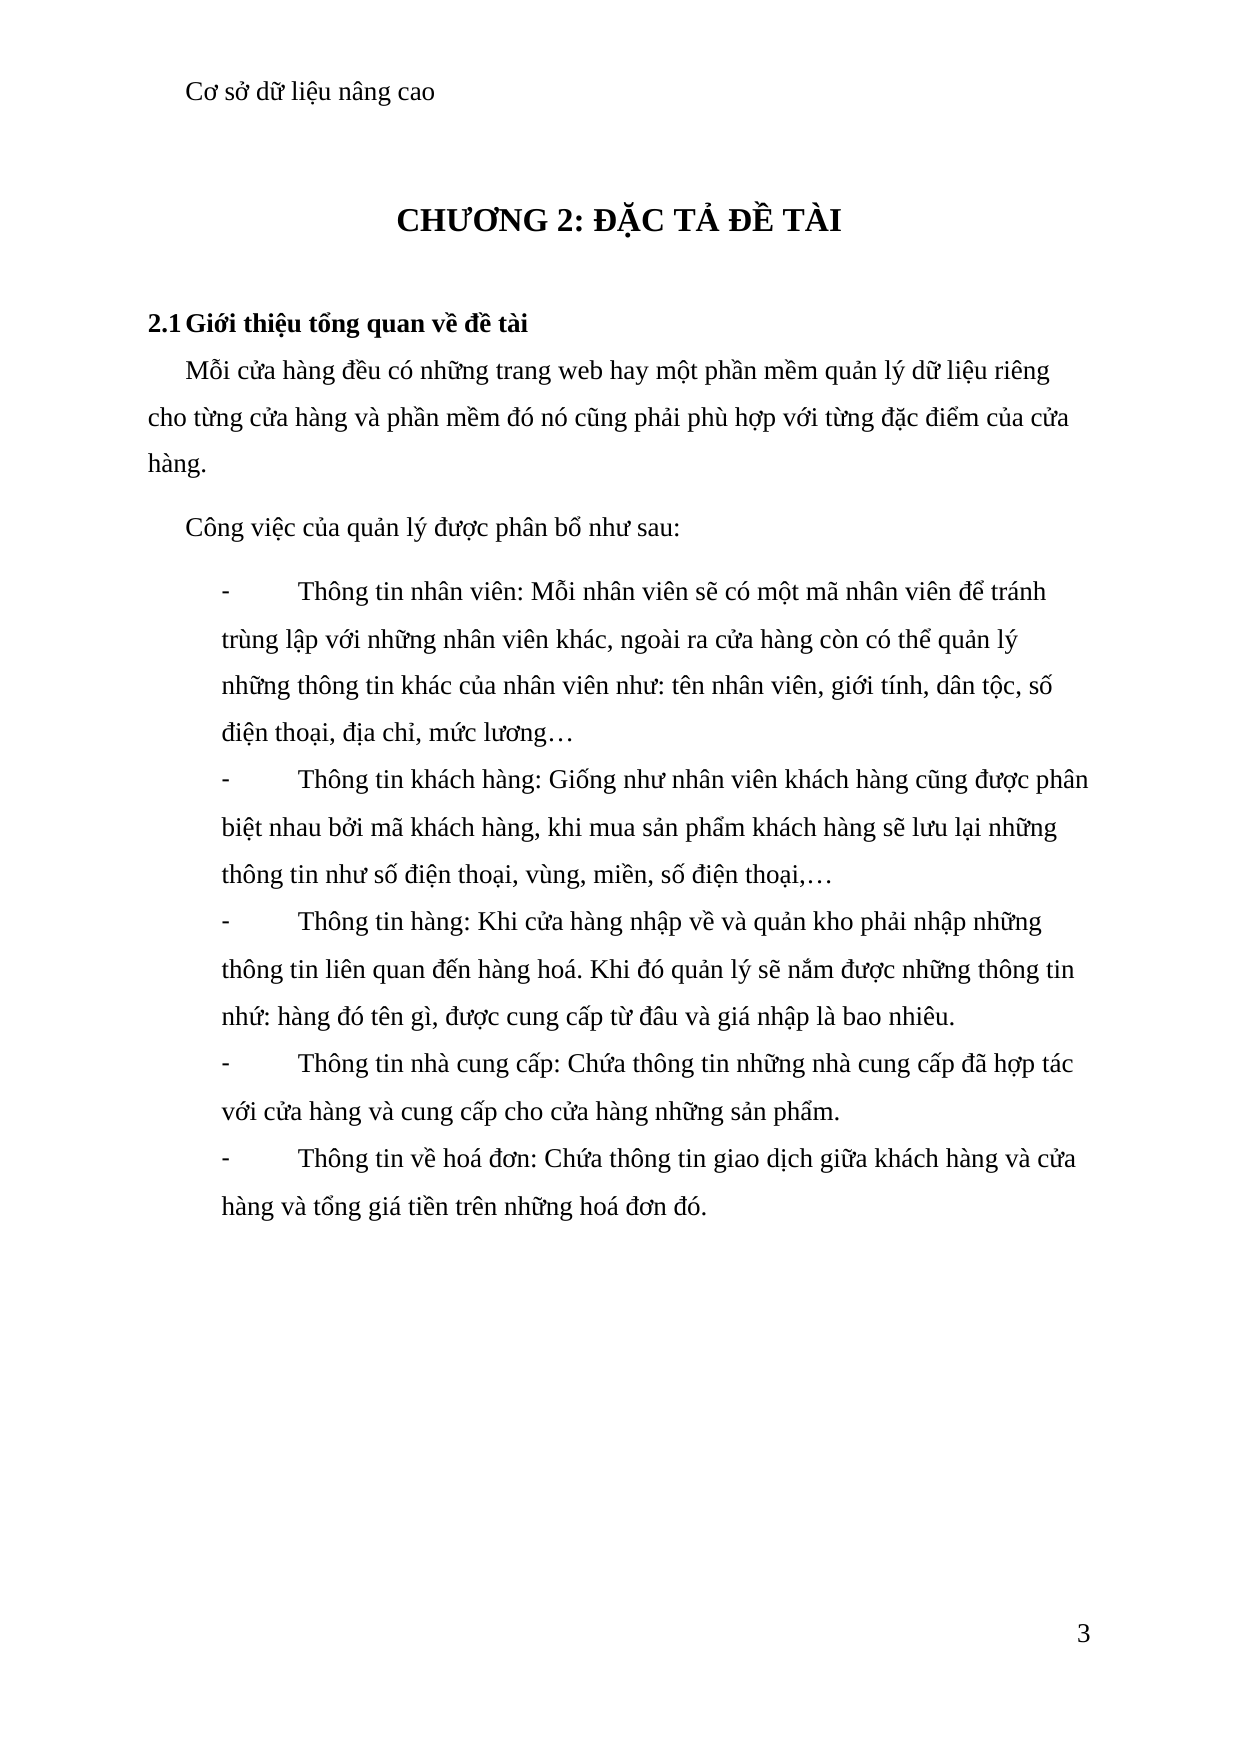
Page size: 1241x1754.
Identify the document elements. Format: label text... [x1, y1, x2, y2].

subtitle CHƯƠNG 2: ĐẶC TẢ ĐỀ TÀI [148, 200, 1090, 238]
list Thông tin hàng: Khi cửa hàng nhập về và quản kho phải nhập những thông tin liên quan đến hàng hoá. Khi đó quản lý sẽ nắm được những thông tin nhứ: hàng đó tên gì, được cung cấp từ đâu và giá nhập là bao nhiêu. [221, 904, 1090, 1031]
subtitle Giới thiệu tổng quan về đề tài [148, 307, 1090, 339]
list Thông tin về hoá đơn: Chứa thông tin giao dịch giữa khách hàng và cửa hàng và tổng giá tiền trên những hoá đơn đó. [221, 1142, 1090, 1221]
list Thông tin nhân viên: Mỗi nhân viên sẽ có một mã nhân viên để tránh trùng lập với những nhân viên khác, ngoài ra cửa hàng còn có thể quản lý những thông tin khác của nhân viên như: tên nhân viên, giới tính, dân tộc, số điện thoại, địa chỉ, mức lương… [221, 574, 1090, 747]
list Thông tin nhà cung cấp: Chứa thông tin những nhà cung cấp đã hợp tác với cửa hàng và cung cấp cho cửa hàng những sản phẩm. [221, 1046, 1090, 1126]
text Mỗi cửa hàng đều có những trang web hay một phần mềm quản lý dữ liệu riêng cho từng cửa hàng và phần mềm đó nó cũng phải phù hợp với từng đặc điểm của cửa hàng. [148, 354, 1090, 479]
list Thông tin khách hàng: Giống như nhân viên khách hàng cũng được phân biệt nhau bởi mã khách hàng, khi mua sản phẩm khách hàng sẽ lưu lại những thông tin như số điện thoại, vùng, miền, số điện thoại,… [221, 763, 1090, 889]
text Công việc của quản lý được phân bổ như sau: [185, 511, 1090, 542]
